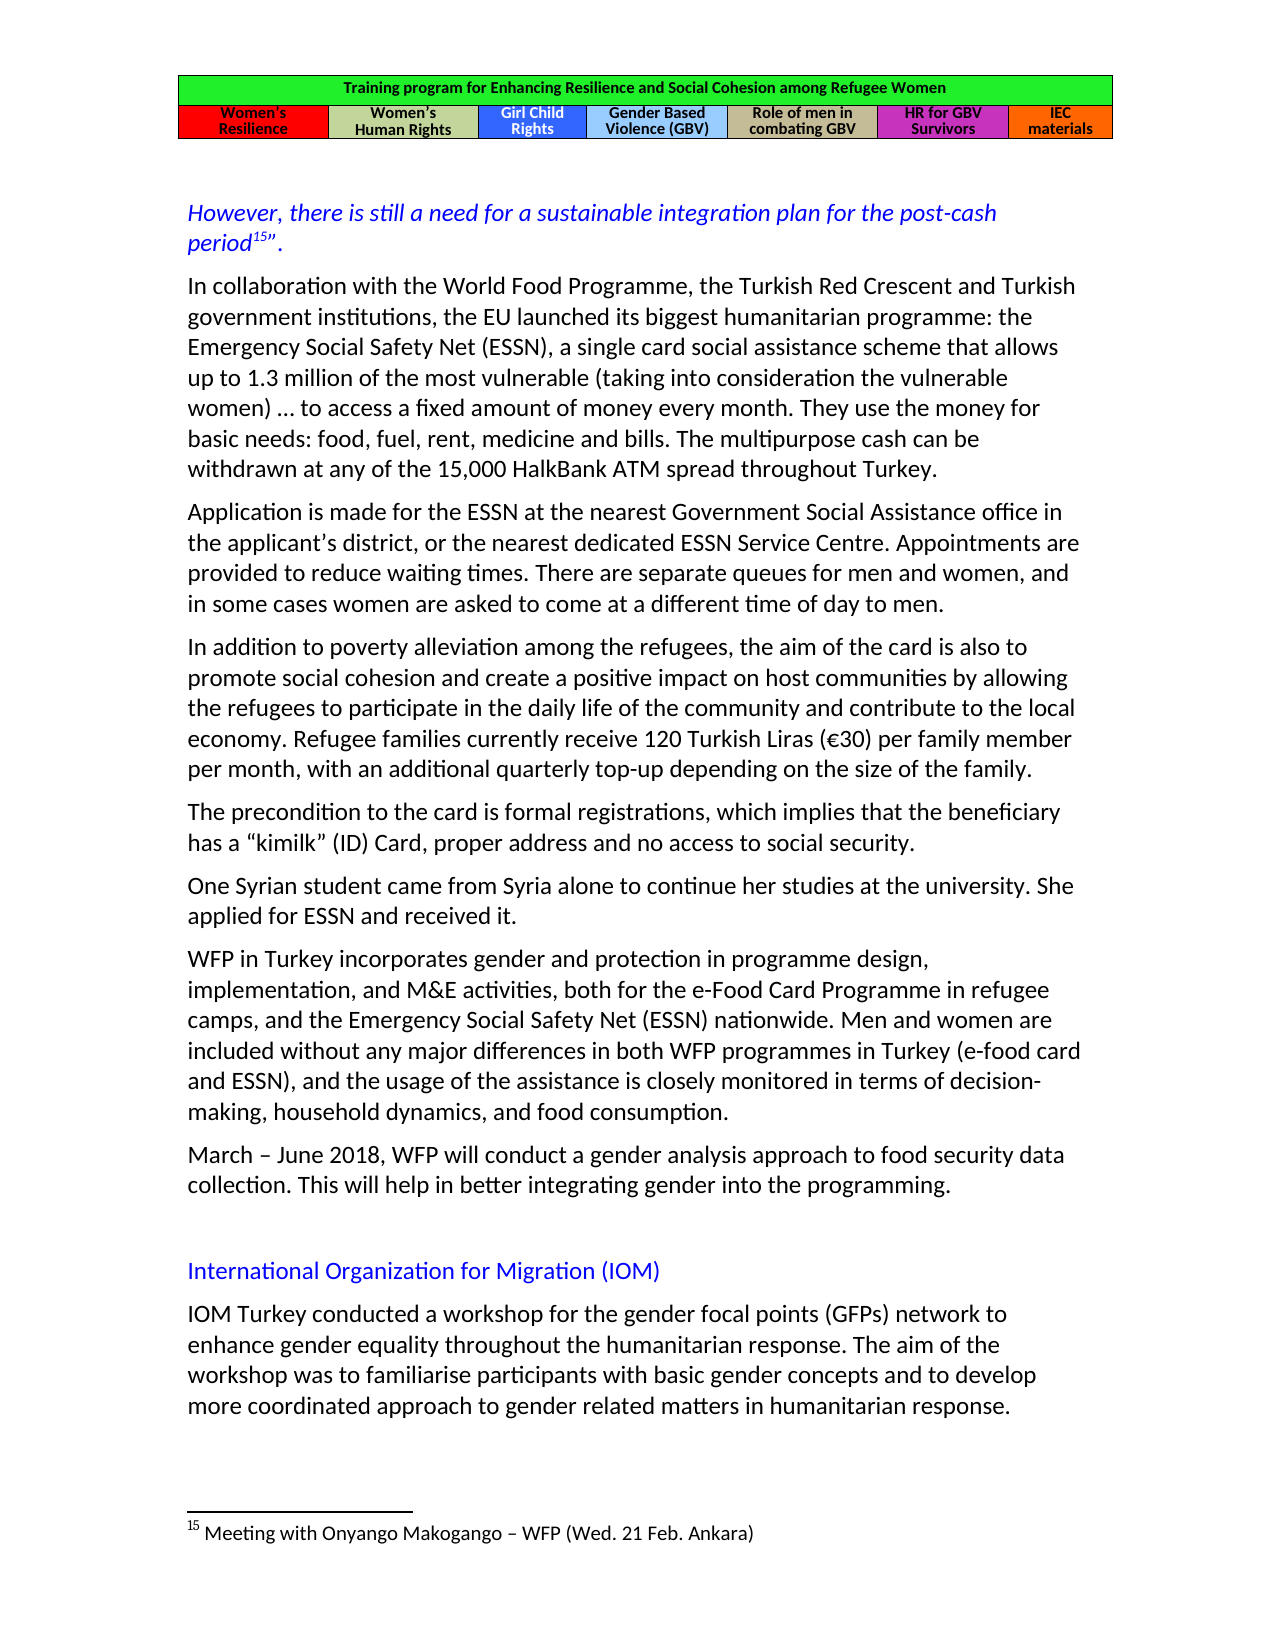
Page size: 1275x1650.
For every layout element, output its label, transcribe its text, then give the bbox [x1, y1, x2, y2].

text In addition to poverty alleviation among the refugees, the aim of the card is also to promote social cohesion and create a positive impact on host communities by allowing the refugees to participate in the daily life of the community and contribute to the local economy. Refugee families currently receive 120 Turkish Liras (€30) per family member per month, with an additional quarterly top-up depending on the size of the family. [187, 631, 1087, 784]
text One Syrian student came from Syria alone to continue her studies at the university. She applied for ESSN and received it. [187, 870, 1087, 931]
text The precondition to the card is formal registrations, which implies that the beneficiary has a “kimilk” (ID) Card, proper address and no access to social security. [187, 796, 1087, 857]
text March – June 2018, WFP will conduct a gender analysis approach to food security data collection. This will help in better integrating gender into the programming. [187, 1139, 1087, 1200]
text WFP in Turkey incorporates gender and protection in programme design, implementation, and M&E activities, both for the e-Food Card Programme in refugee camps, and the Emergency Social Safety Net (ESSN) nationwide. Men and women are included without any major differences in both WFP programmes in Turkey (e-food card and ESSN), and the usage of the assistance is closely monitored in terms of decision-making, household dynamics, and food consumption. [187, 943, 1087, 1126]
text Application is made for the ESSN at the nearest Government Social Assistance office in the applicant’s district, or the nearest dedicated ESSN Service Centre. Appointments are provided to reduce waiting times. There are separate queues for men and women, and in some cases women are asked to come at a different time of day to men. [187, 497, 1087, 619]
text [187, 197, 1087, 258]
text IOM Turkey conducted a workshop for the gender focal points (GFPs) network to enhance gender equality throughout the humanitarian response. The aim of the workshop was to familiarise participants with basic gender concepts and to develop more coordinated approach to gender related matters in humanitarian response. [187, 1298, 1087, 1421]
text International Organization for Migration (IOM) [187, 1256, 1087, 1286]
text In collaboration with the World Food Programme, the Turkish Red Crescent and Turkish government institutions, the EU launched its biggest humanitarian programme: the Emergency Social Safety Net (ESSN), a single card social assistance scheme that allows up to 1.3 million of the most vulnerable (taking into consideration the vulnerable women) … to access a fixed amount of money every month. They use the money for basic needs: food, fuel, rent, medicine and bills. The multipurpose cash can be withdrawn at any of the 15,000 HalkBank ATM spread throughout Turkey. [187, 270, 1087, 484]
